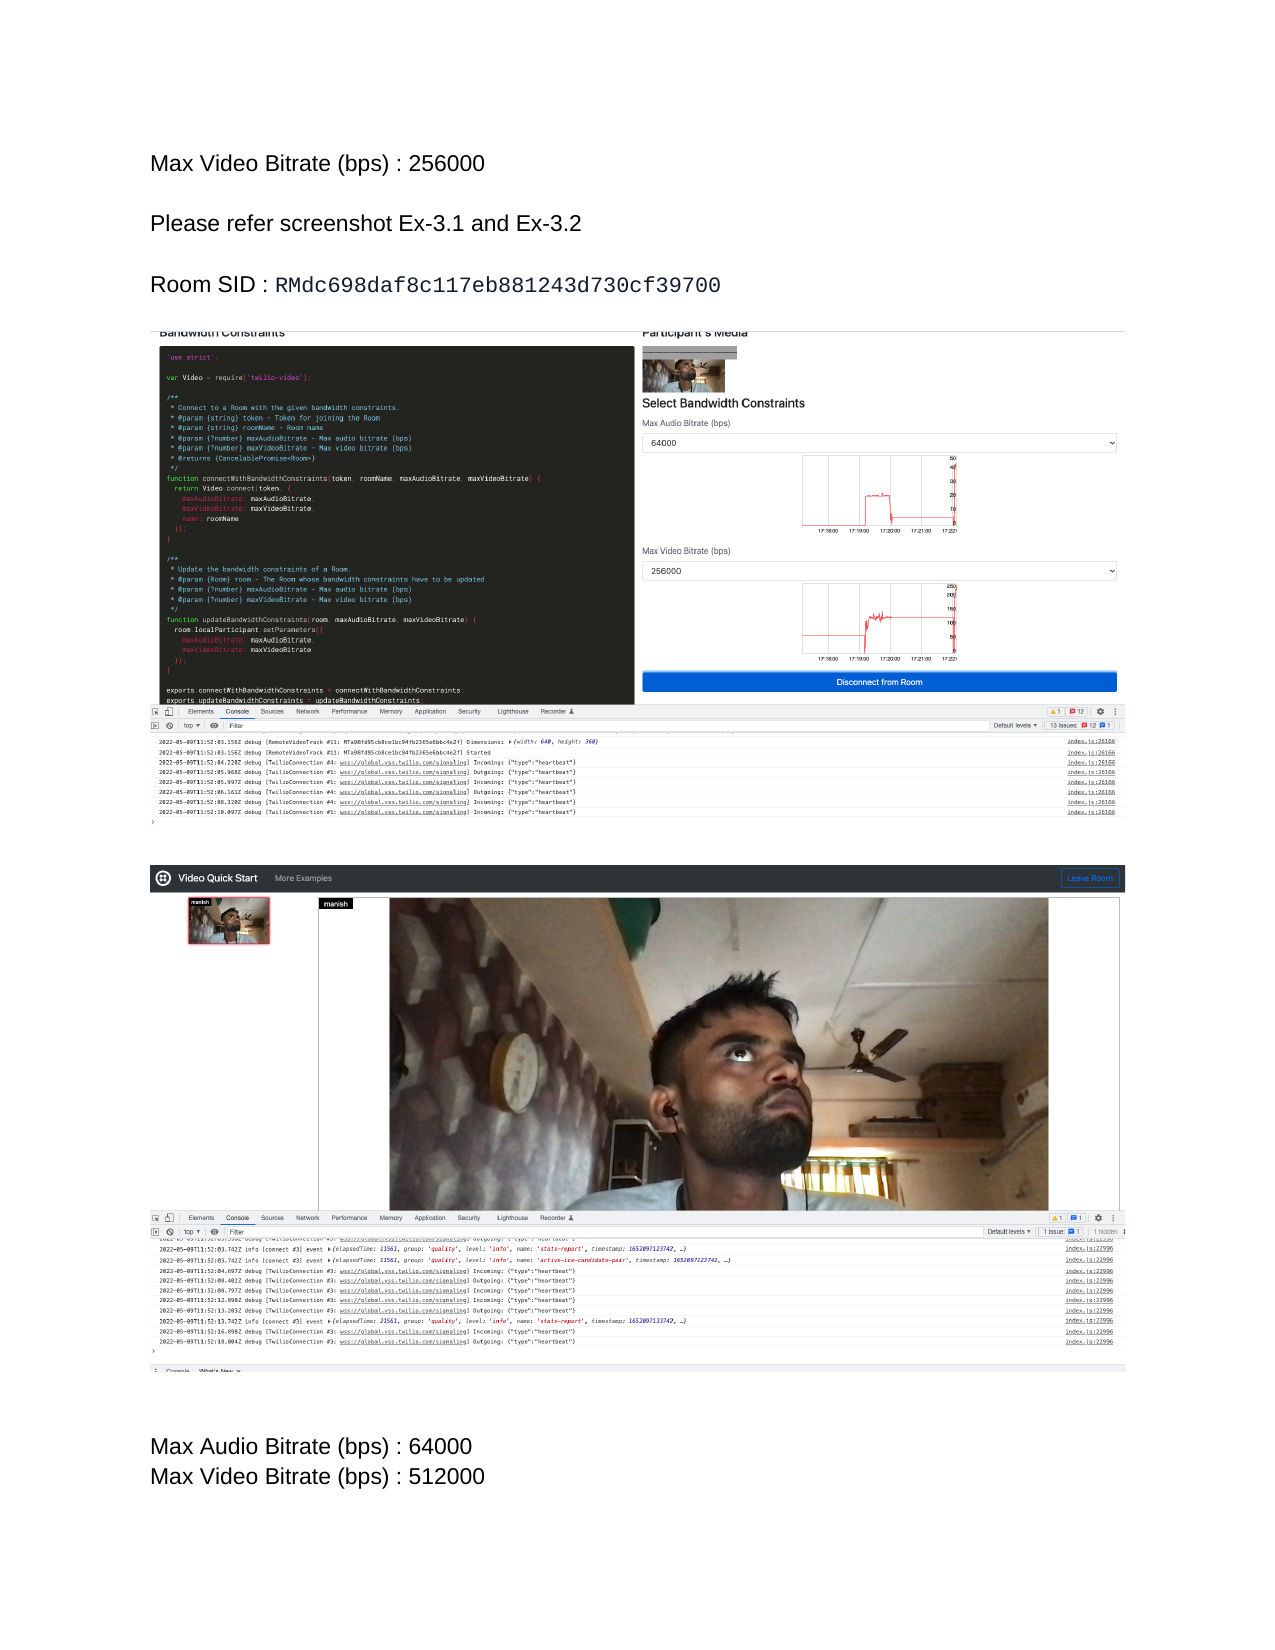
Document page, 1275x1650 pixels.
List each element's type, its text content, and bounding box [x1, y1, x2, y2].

text Max Video Bitrate (bps) : 256000 [150, 150, 1125, 176]
text Max Video Bitrate (bps) : 512000 [150, 1463, 1125, 1489]
text Max Audio Bitrate (bps) : 64000 [150, 1433, 1125, 1459]
text Room SID : RMdc698daf8c117eb881243d730cf39700 [150, 271, 1125, 299]
text Please refer screenshot Ex-3.1 and Ex-3.2 [150, 210, 1125, 237]
picture [150, 331, 1125, 834]
picture [150, 865, 1125, 1372]
